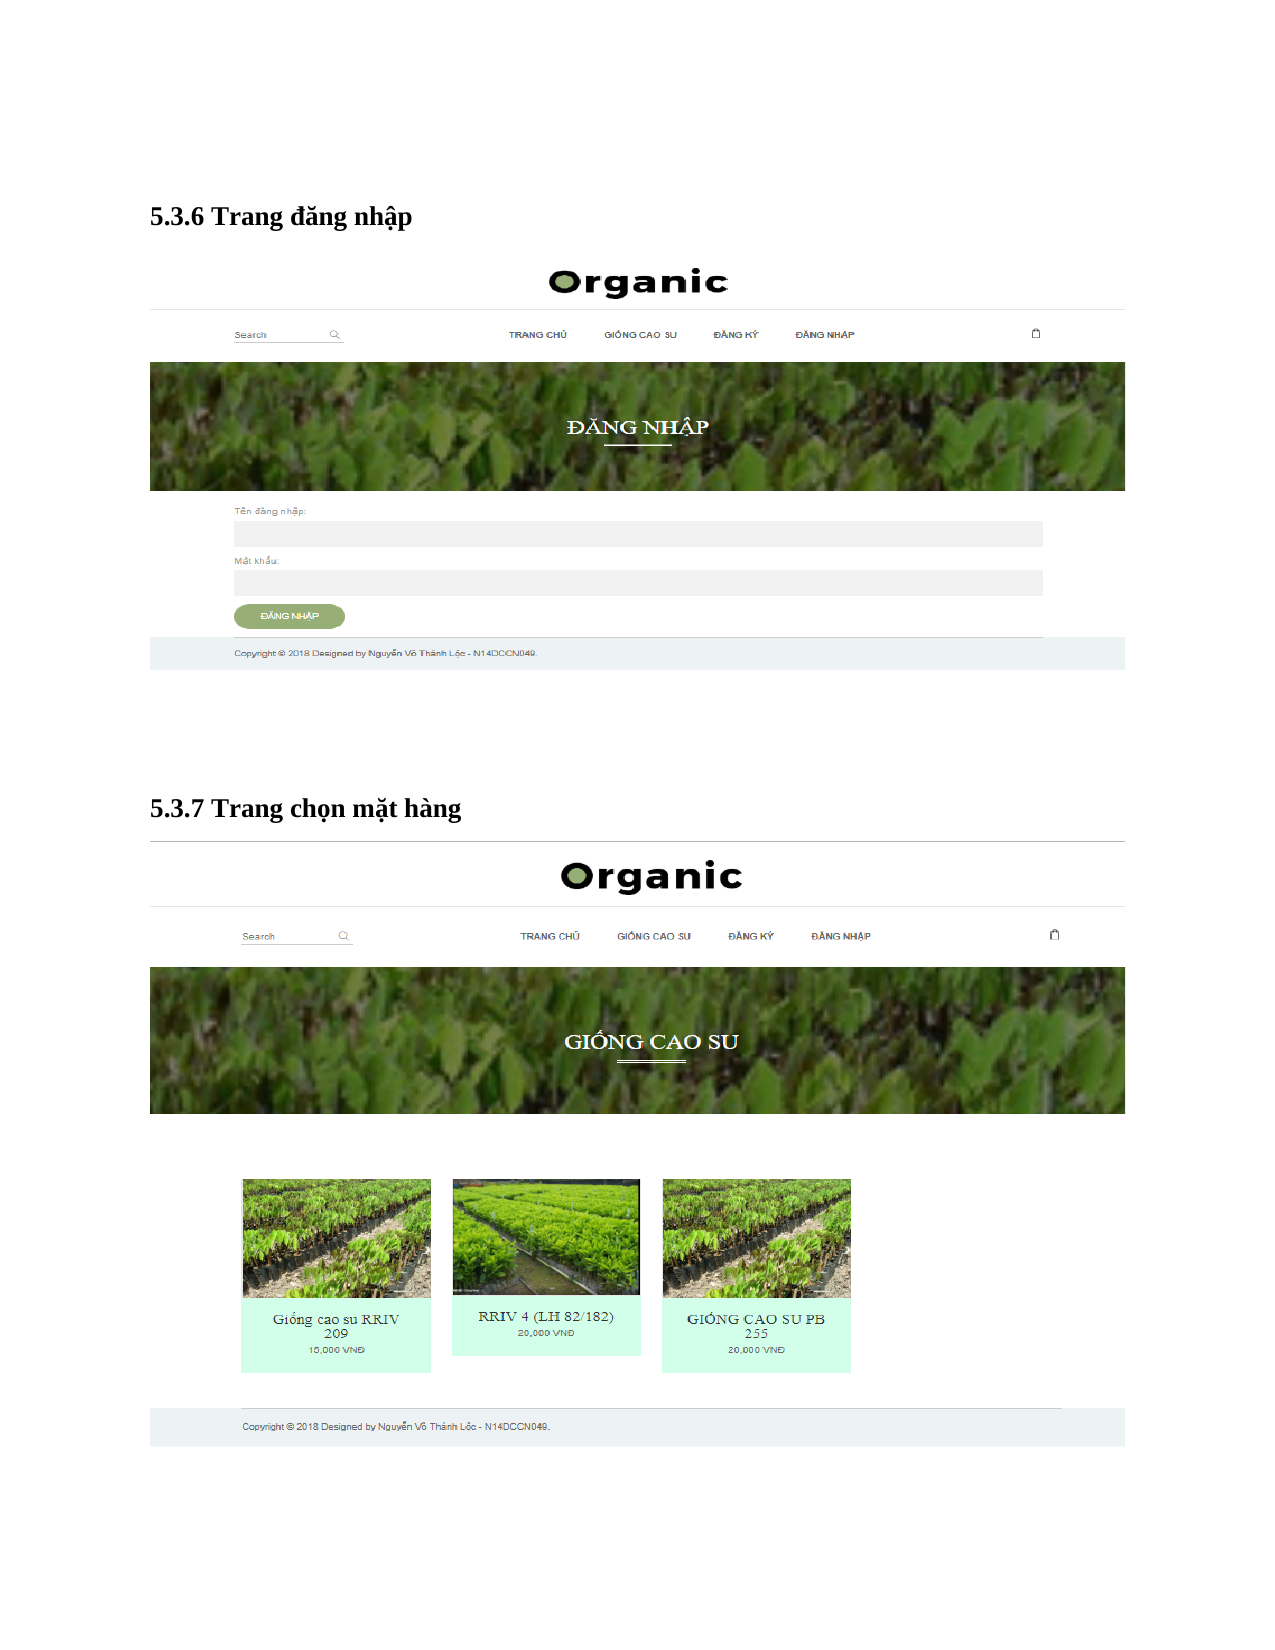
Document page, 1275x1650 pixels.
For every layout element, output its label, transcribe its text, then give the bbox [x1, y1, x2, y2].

picture [150, 841, 1125, 1447]
text 5.3.7 Trang chọn mặt hàng [150, 792, 1125, 823]
picture [150, 252, 1125, 670]
text 5.3.6 Trang đăng nhập [150, 200, 1125, 231]
